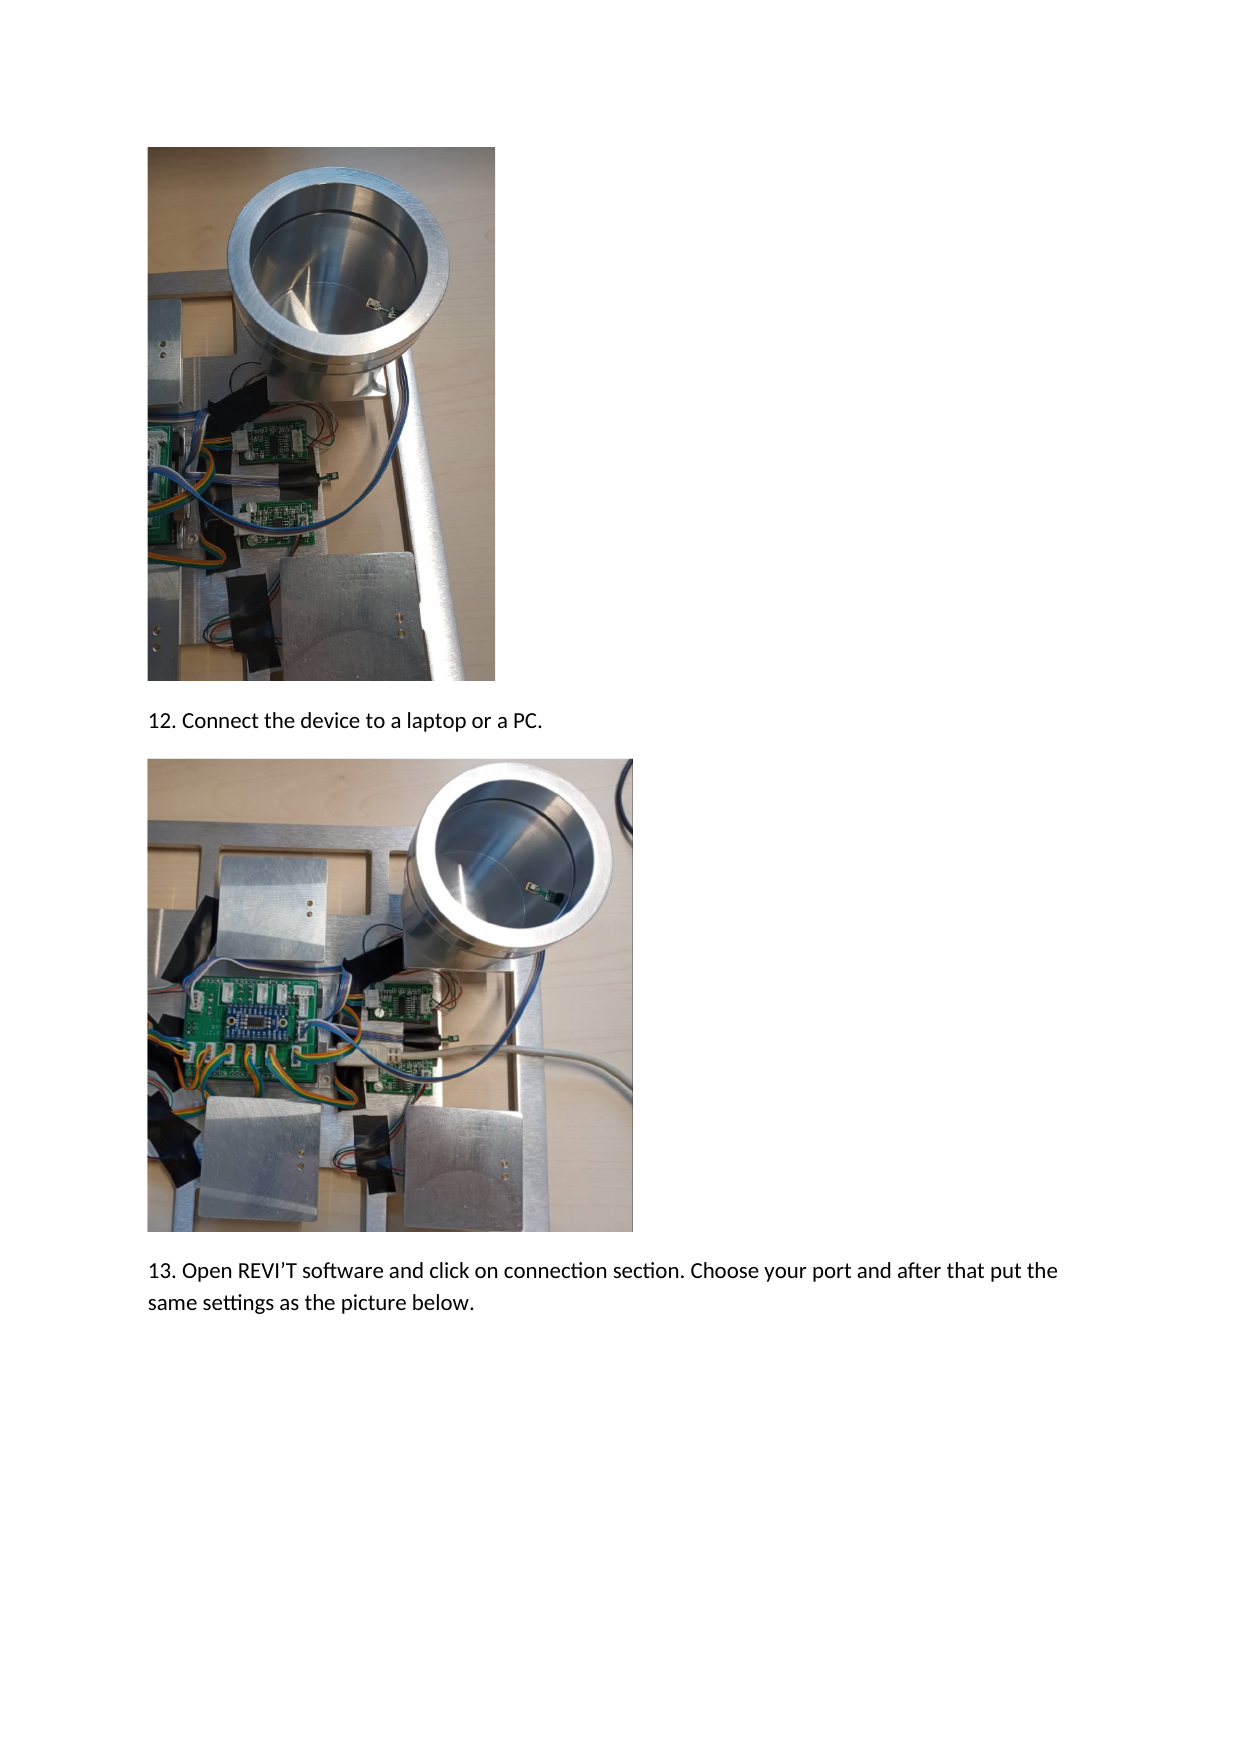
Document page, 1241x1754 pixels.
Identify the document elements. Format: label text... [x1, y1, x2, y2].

picture [148, 759, 633, 1232]
text 12. Connect the device to a laptop or a PC. [148, 706, 1093, 734]
picture [147, 147, 495, 681]
text 13. Open REVI’T software and click on connection section. Choose your port and after that put the same settings as the picture below. [148, 1256, 1093, 1317]
